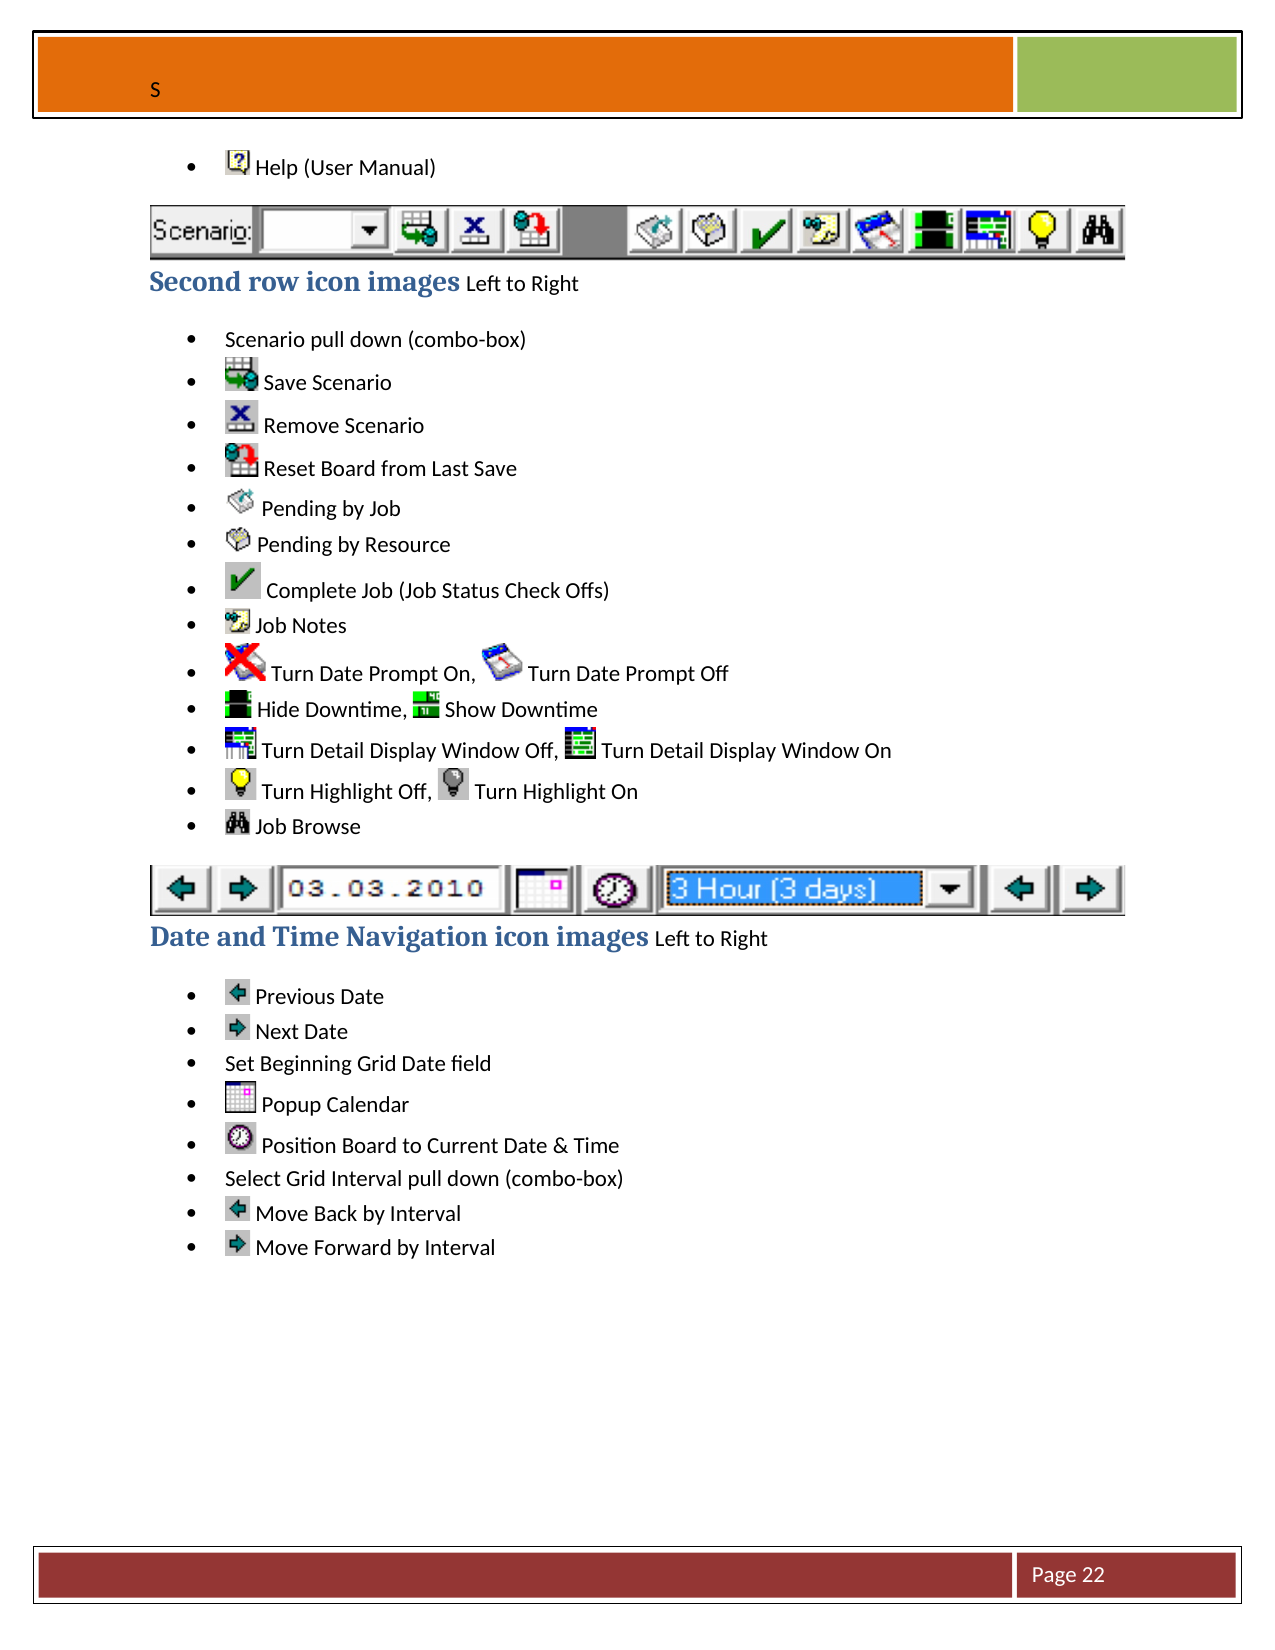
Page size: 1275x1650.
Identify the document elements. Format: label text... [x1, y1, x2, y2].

picture [225, 727, 257, 759]
picture [225, 443, 259, 477]
list Hide Downtime, Show Downtime [187, 691, 1125, 723]
picture [225, 690, 252, 718]
list Turn Detail Display Window Off, Turn Detail Display Window On [187, 727, 1125, 764]
list Save Scenario [187, 357, 1125, 396]
list Scenario pull down (combo-box) [187, 325, 1125, 353]
text Second row icon images Left to Right [150, 261, 1125, 299]
picture [225, 562, 261, 599]
list Help (User Manual) [187, 150, 1125, 181]
text Date and Time Navigation icon images Left to Right [150, 916, 1125, 954]
list Complete Job (Job Status Check Offs) [187, 563, 1125, 604]
picture [225, 979, 251, 1005]
picture [225, 643, 266, 681]
picture [564, 727, 596, 759]
list Job Notes [187, 608, 1125, 639]
list Next Date [187, 1014, 1125, 1045]
list Reset Board from Last Save [187, 443, 1125, 482]
picture [225, 1196, 251, 1221]
picture [225, 608, 251, 634]
picture [225, 768, 257, 800]
picture [225, 526, 252, 553]
picture [225, 486, 257, 517]
picture [481, 643, 523, 681]
list Move Back by Interval [187, 1196, 1125, 1227]
picture [150, 865, 1125, 916]
picture [225, 1230, 251, 1256]
picture [225, 1122, 257, 1154]
list Set Beginning Grid Date field [187, 1049, 1125, 1077]
list Remove Scenario [187, 400, 1125, 439]
list Select Grid Interval pull down (combo-box) [187, 1164, 1125, 1192]
picture [225, 1081, 257, 1113]
picture [150, 205, 1125, 261]
list Previous Date [187, 980, 1125, 1010]
list Pending by Resource [187, 526, 1125, 558]
list Turn Date Prompt On, Turn Date Prompt Off [187, 643, 1125, 687]
list Move Forward by Interval [187, 1231, 1125, 1262]
picture [225, 1014, 251, 1040]
picture [225, 357, 259, 391]
picture [225, 150, 251, 175]
picture [437, 768, 469, 800]
list Job Browse [187, 809, 1125, 840]
list Position Board to Current Date & Time [187, 1123, 1125, 1159]
picture [412, 690, 440, 718]
picture [225, 809, 251, 835]
list Popup Calendar [187, 1082, 1125, 1118]
list Turn Highlight Off, Turn Highlight On [187, 768, 1125, 805]
list Pending by Job [187, 487, 1125, 522]
picture [225, 400, 259, 434]
